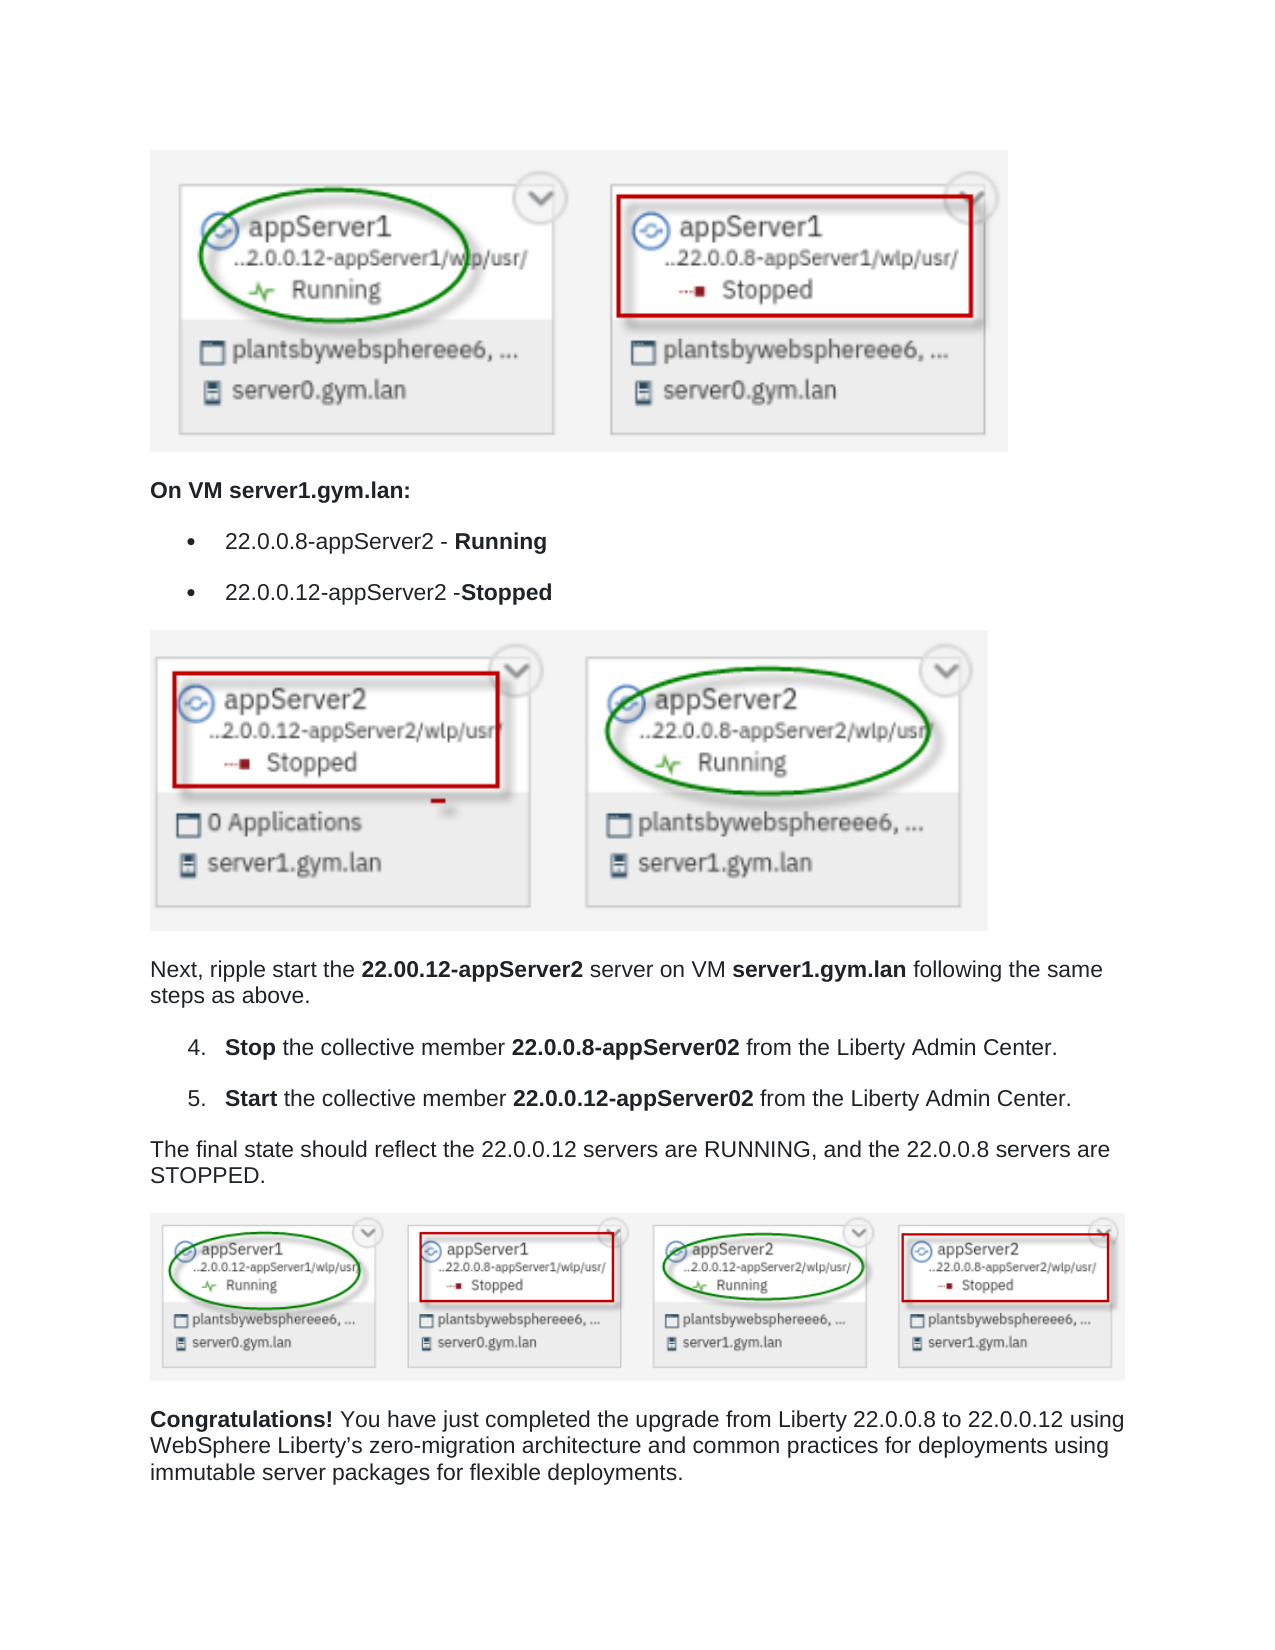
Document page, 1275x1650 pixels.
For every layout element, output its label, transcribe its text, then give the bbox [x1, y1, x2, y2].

picture [150, 630, 988, 931]
list Start the collective member 22.0.0.12-appServer02 from the Liberty Admin Center. [187, 1085, 1125, 1111]
text The final state should reflect the 22.0.0.12 servers are RUNNING, and the 22.0.0.8 servers are STOPPED. [150, 1136, 1125, 1189]
text Next, ripple start the 22.00.12-appServer2 server on VM server1.gym.lan following the same steps as above. [150, 956, 1125, 1008]
list Stop the collective member 22.0.0.8-appServer02 from the Liberty Admin Center. [187, 1033, 1125, 1060]
list 22.0.0.8-appServer2 - Running [187, 528, 1125, 554]
picture [150, 150, 1009, 452]
picture [150, 1213, 1125, 1381]
list 22.0.0.12-appServer2 -Stopped [187, 579, 1125, 606]
text On VM server1.gym.lan: [150, 477, 1125, 503]
text Congratulations! You have just completed the upgrade from Liberty 22.0.0.8 to 22.0.0.12 using WebSphere Liberty’s zero-migration architecture and common practices for deployments using immutable server packages for flexible deployments. [150, 1406, 1125, 1485]
